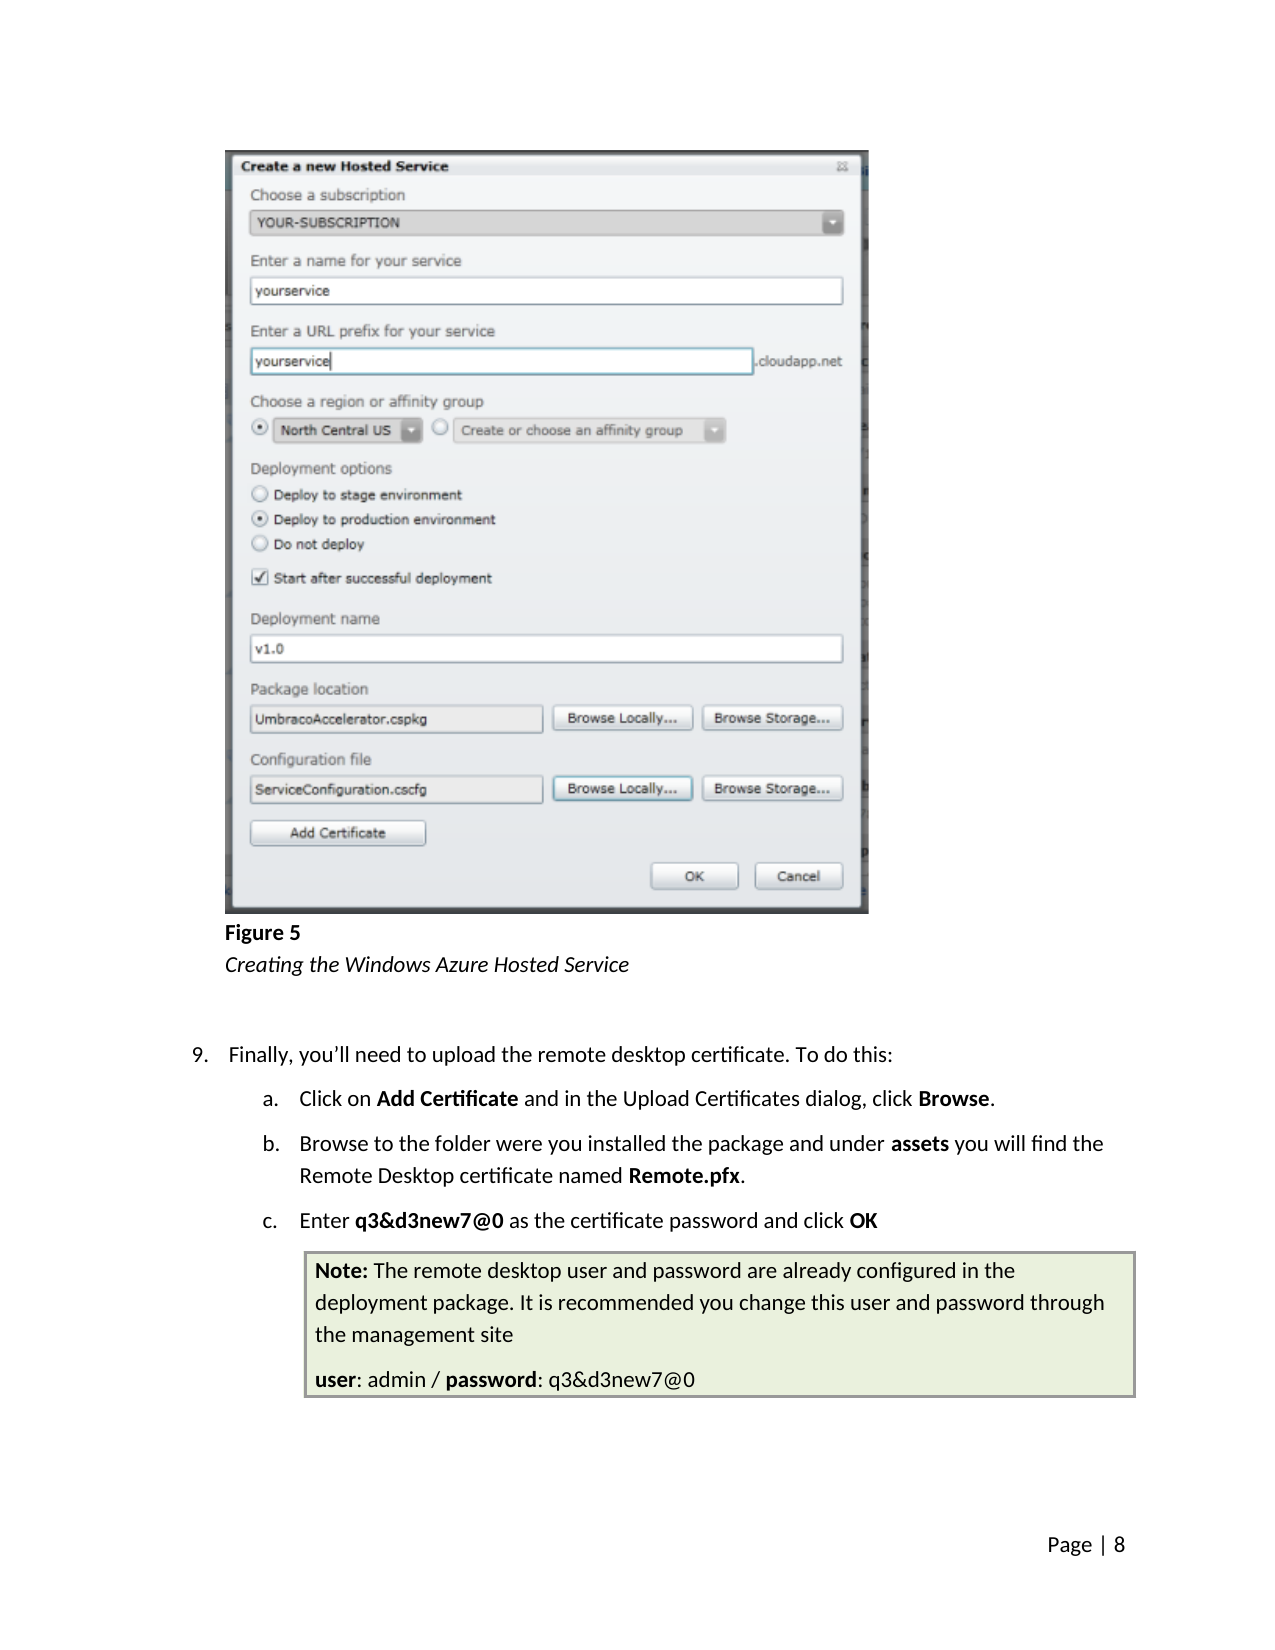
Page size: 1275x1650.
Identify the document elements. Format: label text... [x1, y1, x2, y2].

list Enter q3&d3new7@0 as the certificate password and click OK [262, 1206, 1125, 1234]
list Finally, you’ll need to upload the remote desktop certificate. To do this: [191, 1040, 1125, 1068]
text Note: The remote desktop user and password are already configured in the deployment package. It is recommended you change this user and password through the management site [307, 1254, 1133, 1348]
list Click on Add Certificate and in the Upload Certificates dialog, click Browse. [262, 1084, 1125, 1112]
list Browse to the folder were you installed the package and under assets you will find the Remote Desktop certificate named Remote.pfx. [262, 1129, 1125, 1189]
picture [225, 150, 869, 914]
text Creating the Windows Azure Hosted Service [225, 950, 1125, 978]
text user: admin / password: q3&d3new7@0 [307, 1360, 1133, 1395]
